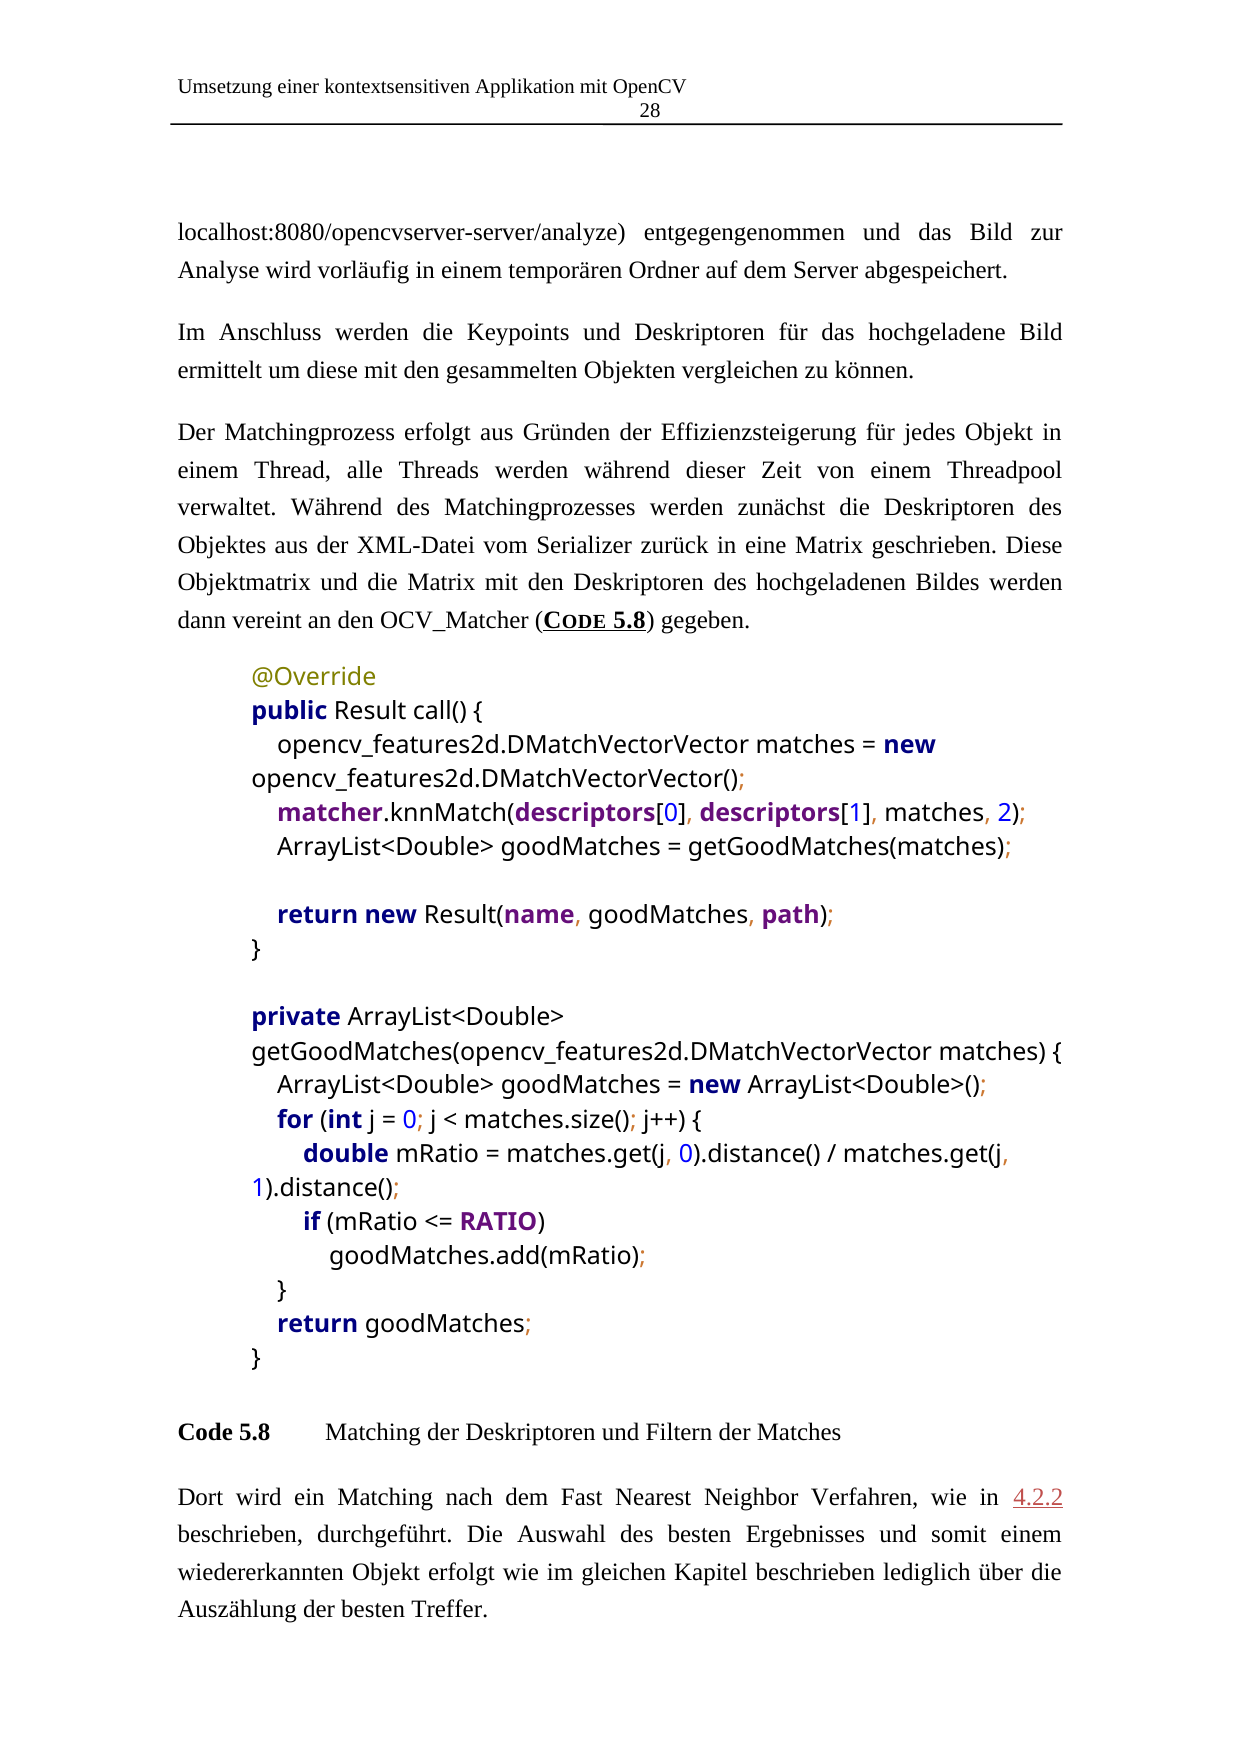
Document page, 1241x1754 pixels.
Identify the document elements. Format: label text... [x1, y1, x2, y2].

text Dort wird ein Matching nach dem Fast Nearest Neighbor Verfahren, wie in 4.2.2 beschrieben, durchgeführt. Die Auswahl des besten Ergebnisses und somit einem wiedererkannten Objekt erfolgt wie im gleichen Kapitel beschrieben lediglich über die Auszählung der besten Treffer. [177, 1473, 1063, 1623]
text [177, 208, 1063, 283]
text Im Anschluss werden die Keypoints und Deskriptoren für das hochgeladene Bild ermittelt um diese mit den gesammelten Objekten vergleichen zu können. [177, 308, 1063, 383]
text @Override public Result call() { opencv_features2d.DMatchVectorVector matches = new opencv_features2d.DMatchVectorVector(); matcher.knnMatch(descriptors[0], descriptors[1], matches, 2); ArrayList<Double> goodMatches = getGoodMatches(matches); return new Result(name, goodMatches, path); } [251, 658, 1063, 965]
text private ArrayList<Double> getGoodMatches(opencv_features2d.DMatchVectorVector matches) { ArrayList<Double> goodMatches = new ArrayList<Double>(); for (int j = 0; j < matches.size(); j++) { double mRatio = matches.get(j, 0).distance() / matches.get(j, 1).distance(); if (mRatio <= RATIO) goodMatches.add(mRatio); } return goodMatches; } [251, 999, 1063, 1374]
text Der Matchingprozess erfolgt aus Gründen der Effizienzsteigerung für jedes Objekt in einem Thread, alle Threads werden während dieser Zeit von einem Threadpool verwaltet. Während des Matchingprozesses werden zunächst die Deskriptoren des Objektes aus der XML-Datei vom Serializer zurück in eine Matrix geschrieben. Diese Objektmatrix und die Matrix mit den Deskriptoren des hochgeladenen Bildes werden dann vereint an den OCV_Matcher (Code 5.8) gegeben. [177, 408, 1063, 633]
